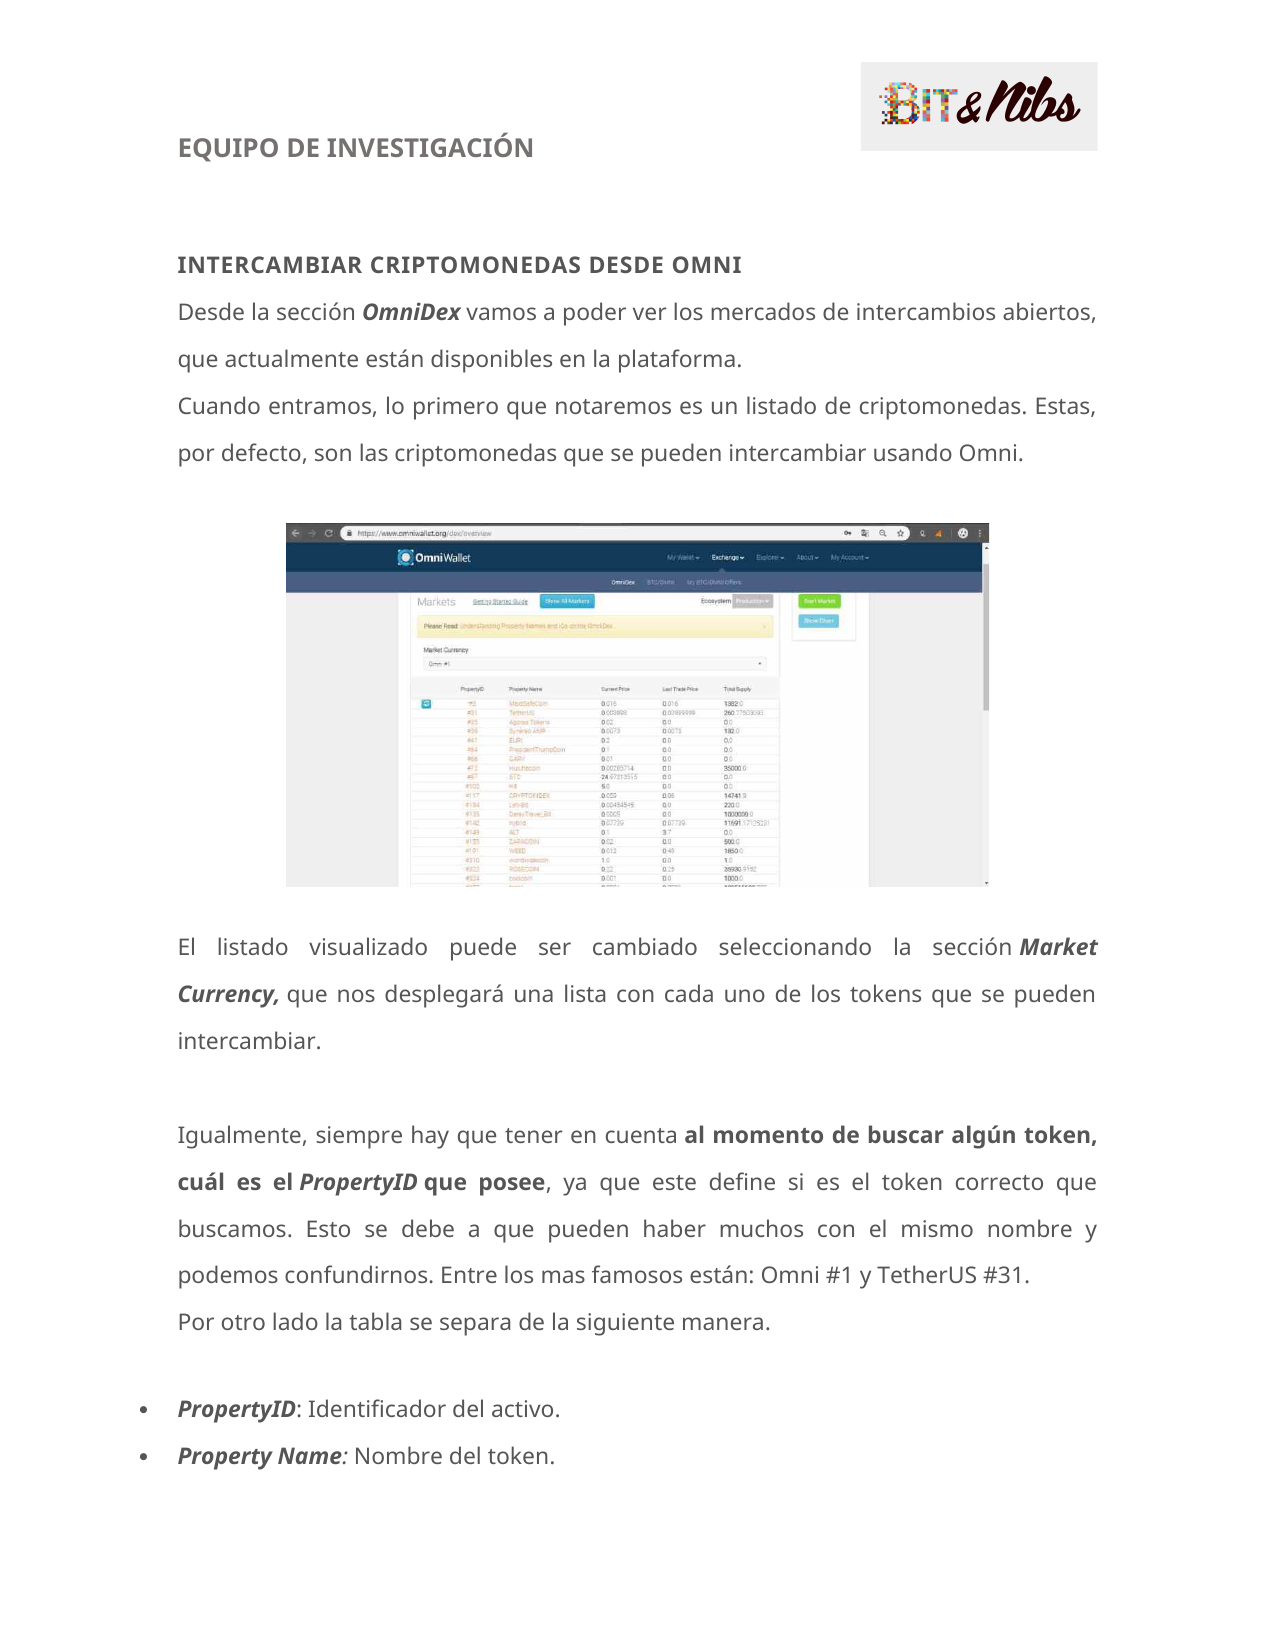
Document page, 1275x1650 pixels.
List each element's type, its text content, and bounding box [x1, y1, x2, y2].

text Igualmente, siempre hay que tener en cuenta al momento de buscar algún token, cuál es el PropertyID que posee, ya que este define si es el token correcto que buscamos. Esto se debe a que pueden haber muchos con el mismo nombre y podemos confundirnos. Entre los mas famosos están: Omni #1 y TetherUS #31. [177, 1119, 1098, 1291]
text El listado visualizado puede ser cambiado seleccionando la sección Market Currency, que nos desplegará una lista con cada uno de los tokens que se pueden intercambiar. [177, 931, 1098, 1056]
picture [860, 62, 1098, 151]
text Desde la sección OmniDex vamos a poder ver los mercados de intercambios abiertos, que actualmente están disponibles en la plataforma. [177, 296, 1098, 374]
list PropertyID: Identificador del activo. [140, 1393, 1098, 1424]
text Cuando entramos, lo primero que notaremos es un listado de criptomonedas. Estas, por defecto, son las criptomonedas que se pueden intercambiar usando Omni. [177, 390, 1098, 468]
picture [286, 523, 990, 887]
text Por otro lado la tabla se separa de la siguiente manera. [177, 1306, 1098, 1337]
subtitle INTERCAMBIAR CRIPTOMONEDAS DESDE OMNI [177, 249, 1098, 281]
list Property Name: Nombre del token. [140, 1440, 1098, 1471]
